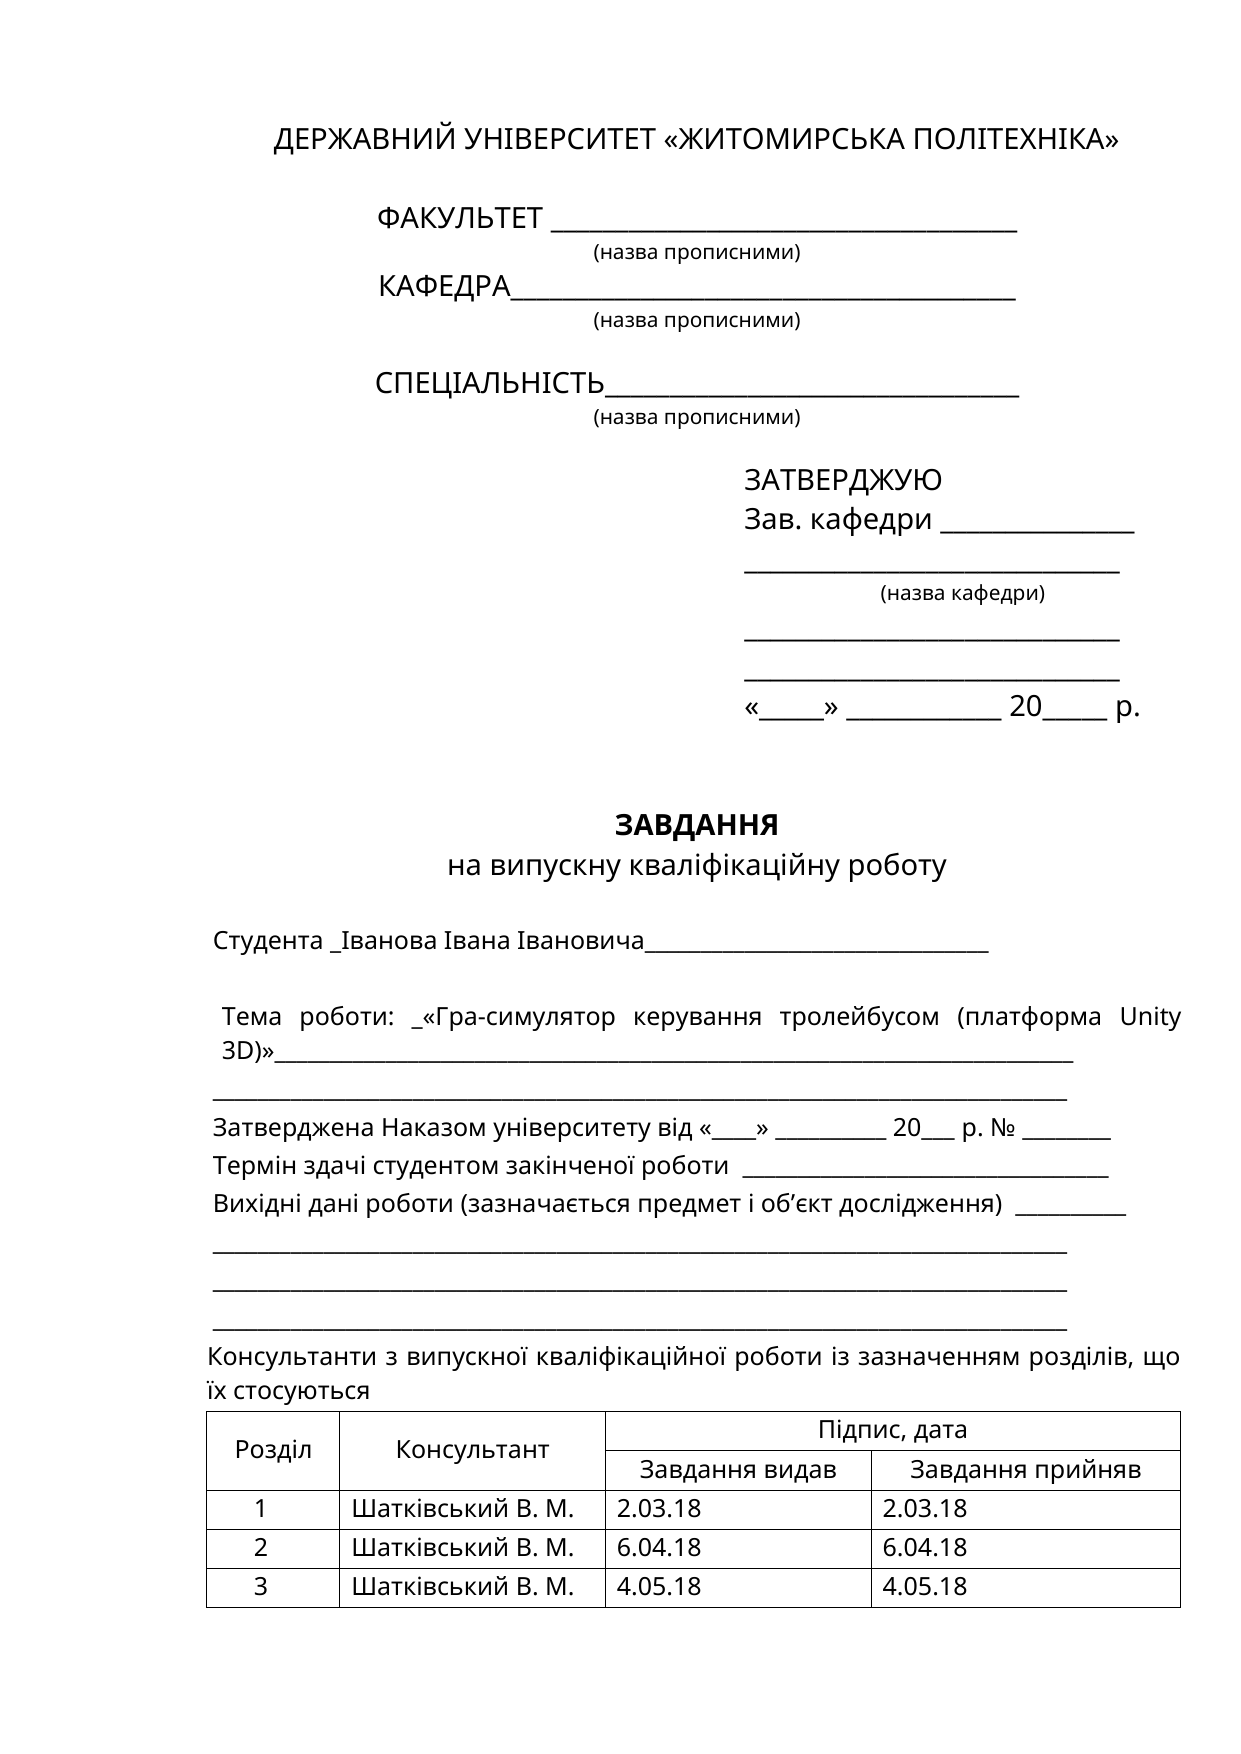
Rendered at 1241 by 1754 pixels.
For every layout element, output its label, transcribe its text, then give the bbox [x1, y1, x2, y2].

table_header Підпис, дата [606, 1412, 1180, 1450]
text Консультанти з випускної кваліфікаційної роботи із зазначенням розділів, що їх стосуються [207, 1339, 1181, 1407]
text ДЕРЖАВНИЙ УНІВЕРСИТЕТ «ЖИТОМИРСЬКА ПОЛІТЕХНІКА» [177, 118, 1181, 158]
text Студента _Іванова Івана Івановича_______________________________ [177, 922, 1181, 956]
text на випускну кваліфікаційну роботу [177, 844, 1181, 884]
text (назва прописними) [177, 402, 1181, 430]
text КАФЕДРА_______________________________________ [177, 266, 1181, 305]
text _____________________________ [709, 606, 1181, 646]
table_cell 4.05.18 [872, 1569, 1180, 1607]
table_cell Шатківський В. М. [340, 1530, 605, 1568]
table_cell 1 [207, 1491, 339, 1529]
text ФАКУЛЬТЕТ ____________________________________ [177, 197, 1181, 237]
table_header Розділ [207, 1412, 339, 1489]
text (назва прописними) [177, 305, 1181, 334]
table_cell Шатківський В. М. [340, 1569, 605, 1607]
text _____________________________________________________________________________ [177, 1300, 1181, 1334]
text _____________________________________________________________________________ [177, 1224, 1181, 1258]
table_header Консультант [340, 1412, 605, 1489]
text Затверджена Наказом університету від «____» __________ 20___ р. № ________ [177, 1109, 1181, 1143]
table_cell Завдання прийняв [872, 1451, 1180, 1489]
text _____________________________ [709, 646, 1181, 686]
table_cell 4.05.18 [606, 1569, 871, 1607]
text Термін здачі студентом закінченої роботи _________________________________ [177, 1147, 1181, 1182]
table_cell Завдання видав [606, 1451, 871, 1489]
text (назва кафедри) [709, 578, 1181, 606]
text Зав. кафедри _______________ [709, 498, 1181, 538]
text _____________________________________________________________________________ [177, 1262, 1181, 1296]
table_cell 2.03.18 [872, 1491, 1180, 1529]
table_cell 3 [207, 1569, 339, 1607]
text (назва прописними) [177, 237, 1181, 266]
text Вихідні дані роботи (зазначається предмет і об’єкт дослідження) __________ [177, 1186, 1181, 1220]
table_cell 2.03.18 [606, 1491, 871, 1529]
table_cell Шатківський В. М. [340, 1491, 605, 1529]
table_cell 2 [207, 1530, 339, 1568]
text ЗАТВЕРДЖУЮ [709, 459, 1181, 498]
text ЗАВДАННЯ [177, 805, 1181, 844]
text СПЕЦІАЛЬНІСТЬ________________________________ [177, 362, 1181, 402]
text _____________________________ [709, 538, 1181, 578]
table_cell 6.04.18 [606, 1530, 871, 1568]
text Тема роботи: _«Гра-симулятор керування тролейбусом (платформа Unity 3D)»________________________________________________________________________ [222, 999, 1181, 1067]
table_cell 6.04.18 [872, 1530, 1180, 1568]
text _____________________________________________________________________________ [177, 1071, 1181, 1105]
text «_____» ____________ 20_____ р. [709, 686, 1181, 725]
